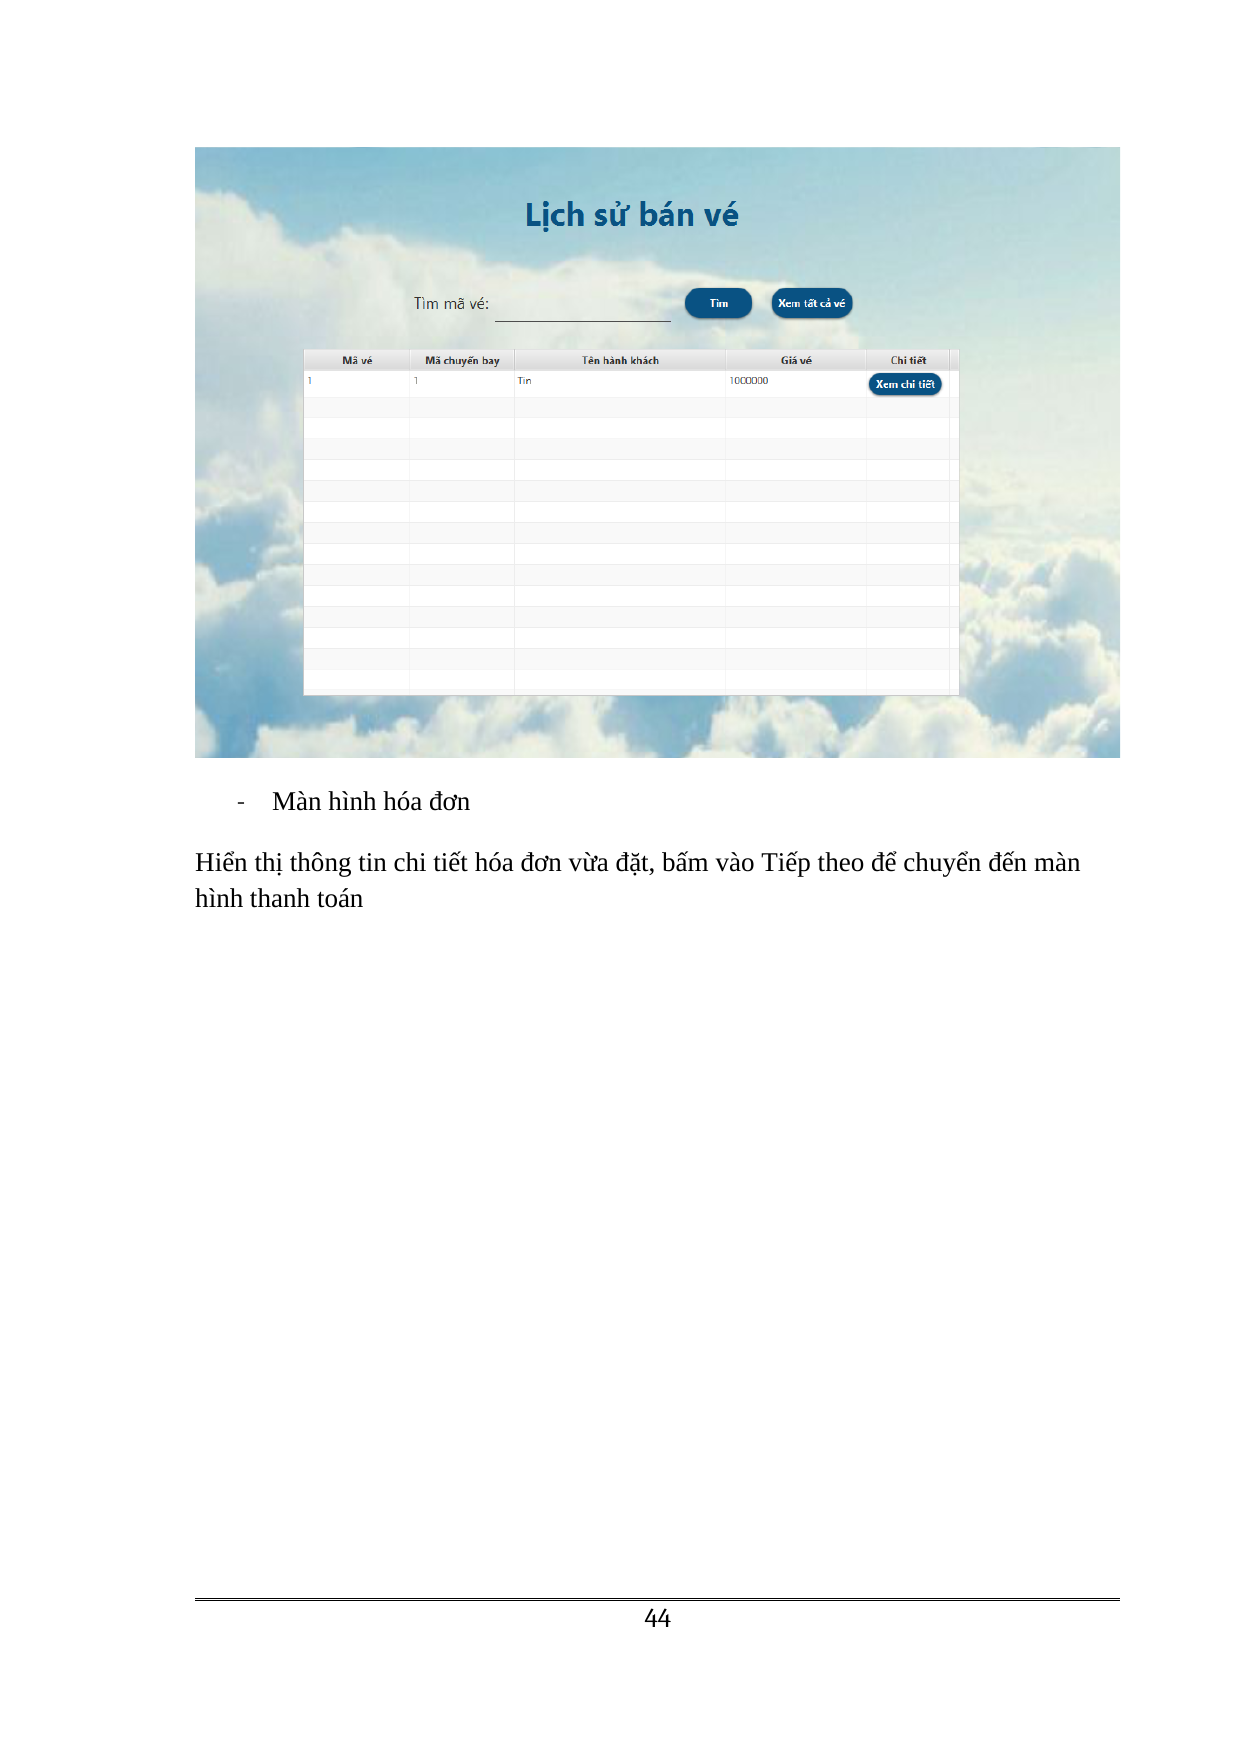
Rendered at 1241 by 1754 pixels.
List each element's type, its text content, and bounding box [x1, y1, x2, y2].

list Màn hình hóa đơn [236, 785, 1120, 817]
text Hiển thị thông tin chi tiết hóa đơn vừa đặt, bấm vào Tiếp theo để chuyển đến màn hình thanh toán [195, 846, 1120, 913]
picture [195, 147, 1121, 758]
